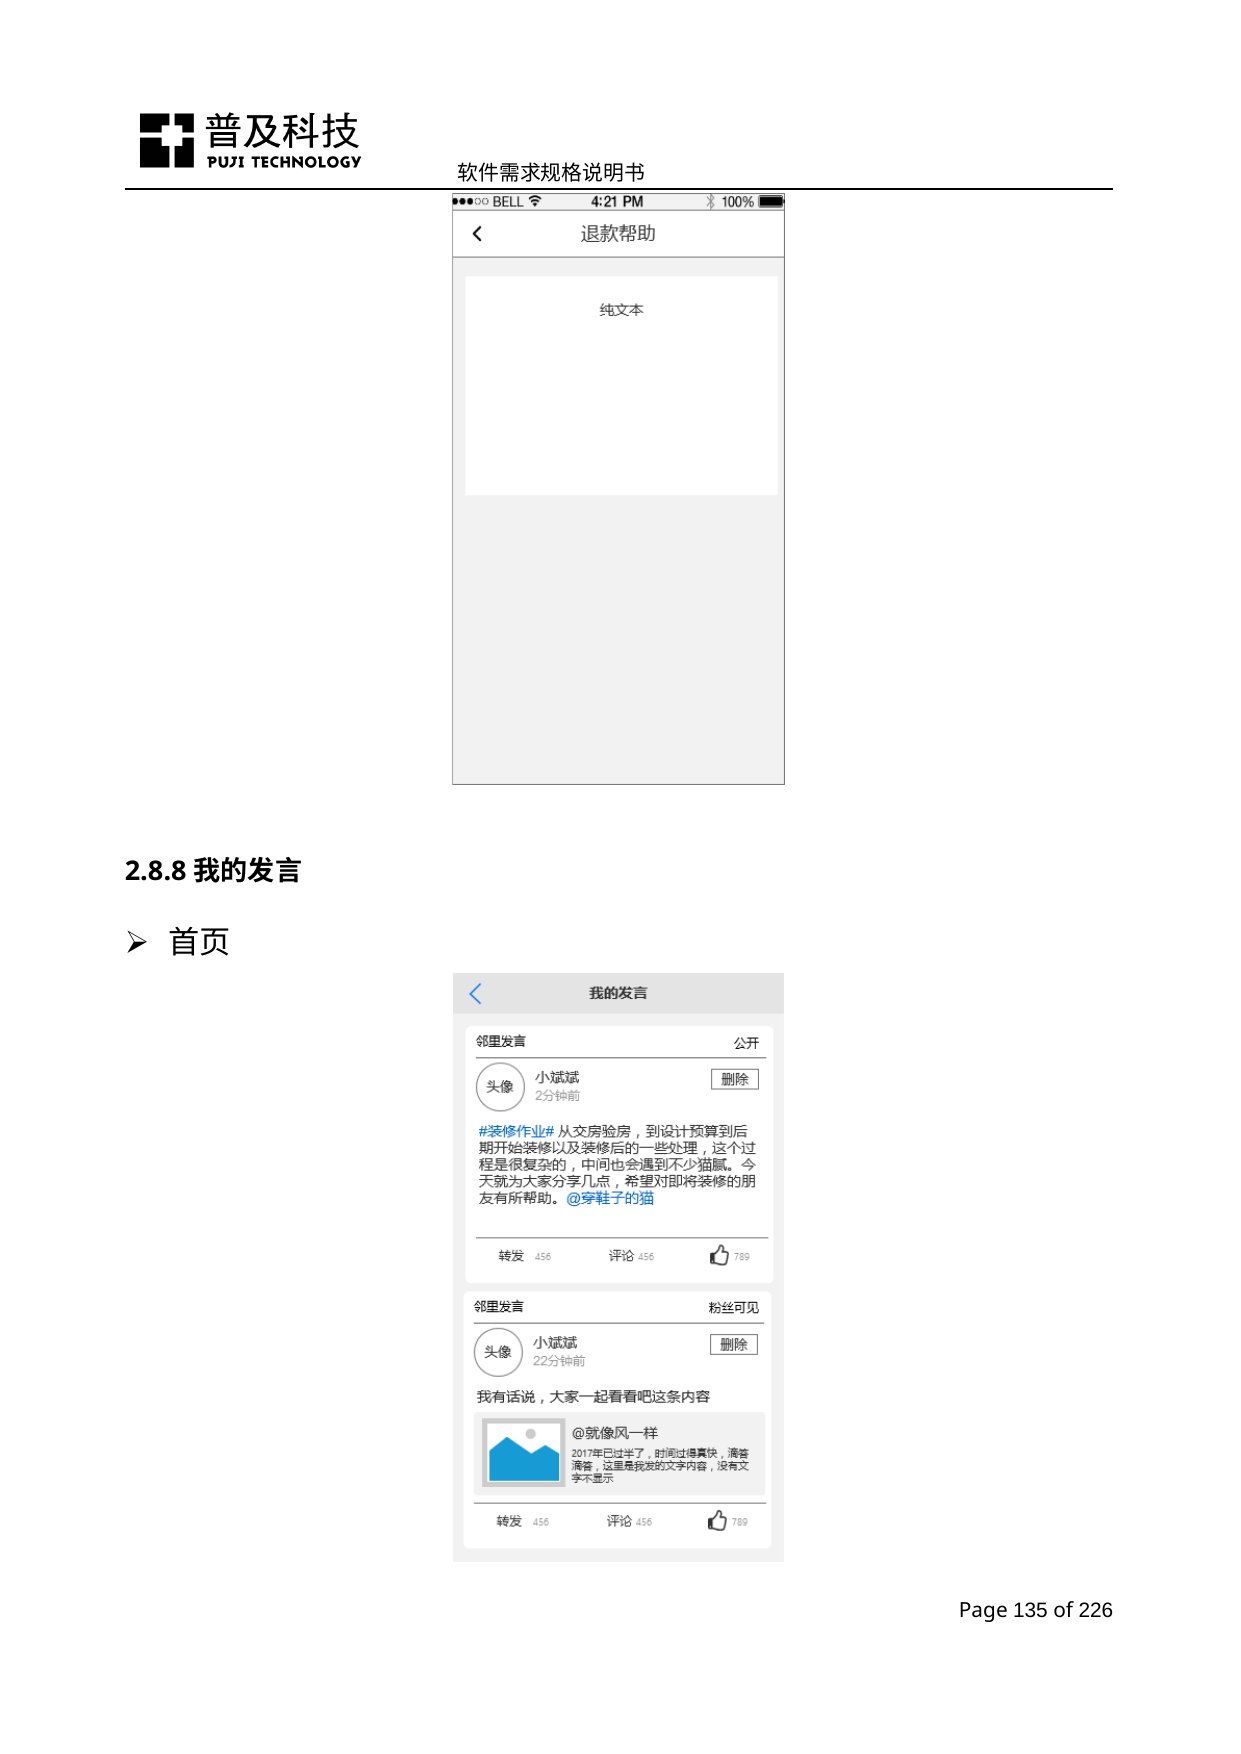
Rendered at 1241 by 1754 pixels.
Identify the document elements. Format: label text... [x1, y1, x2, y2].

picture [124, 103, 365, 180]
list 首页 [124, 907, 1113, 972]
picture [452, 972, 785, 1563]
picture [452, 193, 785, 785]
subtitle 我的发言 [124, 836, 1113, 901]
